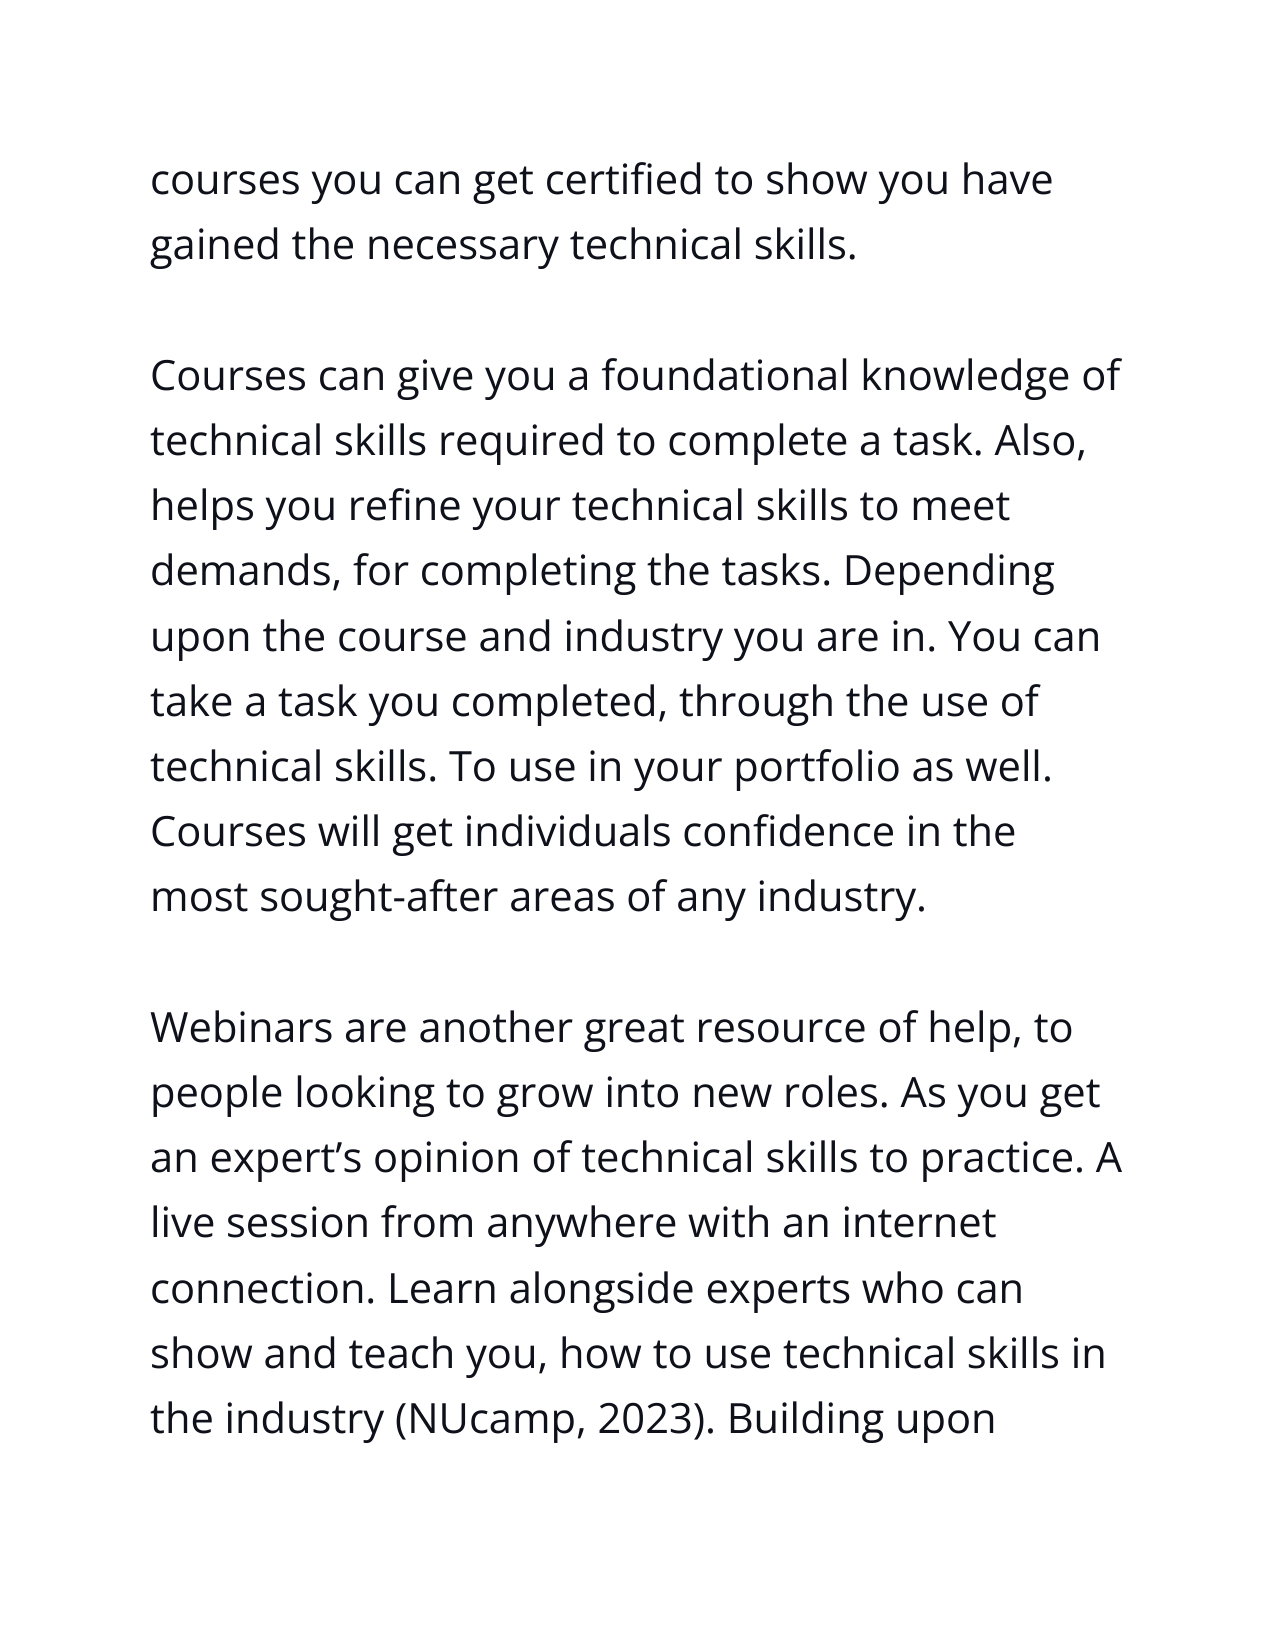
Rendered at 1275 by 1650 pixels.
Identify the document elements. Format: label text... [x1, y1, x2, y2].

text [150, 998, 1125, 1446]
text Courses can give you a foundational knowledge of technical skills required to complete a task. Also, helps you refine your technical skills to meet demands, for completing the tasks. Depending upon the course and industry you are in. You can take a task you completed, through the use of technical skills. To use in your portfolio as well. Courses will get individuals confidence in the most sought-after areas of any industry. [150, 346, 1125, 924]
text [150, 150, 1125, 272]
